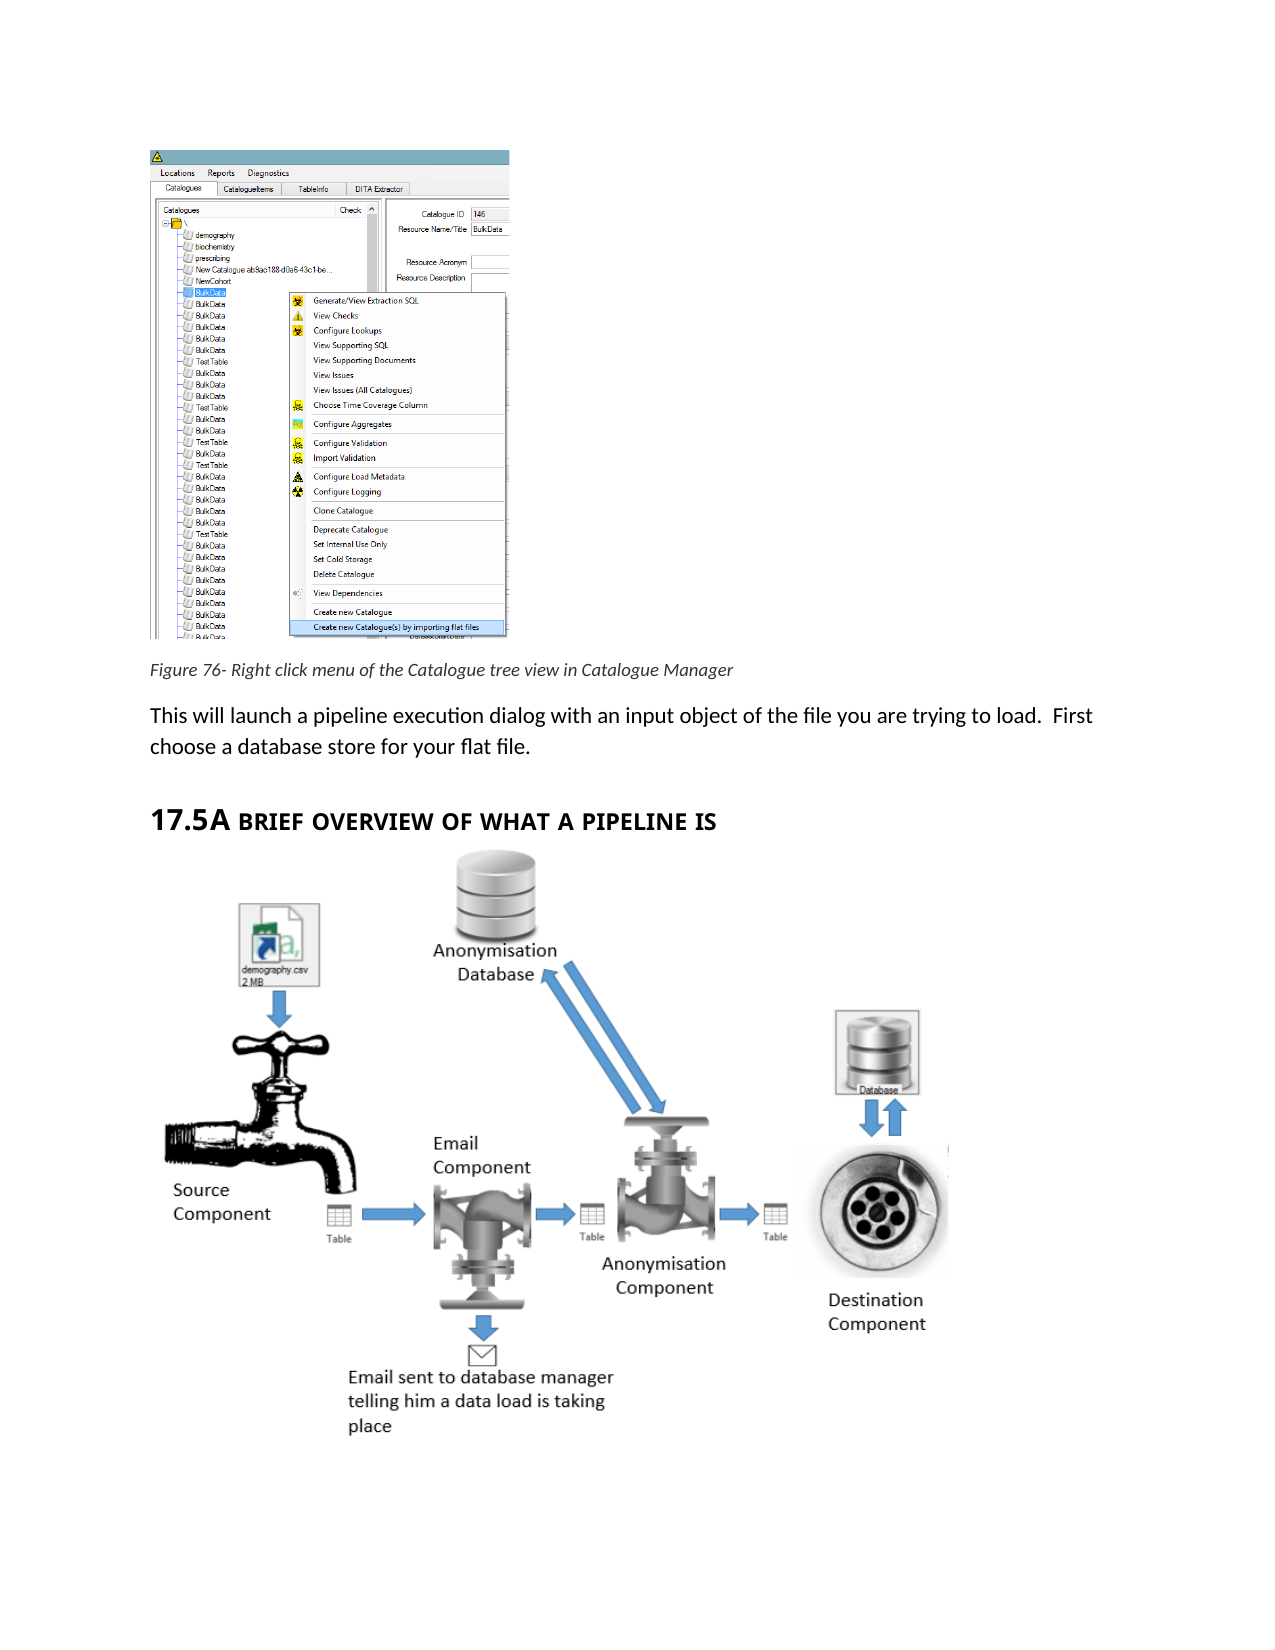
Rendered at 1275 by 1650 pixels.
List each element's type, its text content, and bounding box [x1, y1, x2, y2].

picture [150, 842, 958, 1439]
text This will launch a pipeline execution dialog with an input object of the file you are trying to load. First choose a database store for your flat file. [150, 702, 1125, 760]
text Figure 76- Right click menu of the Catalogue tree view in Catalogue Manager [150, 658, 1125, 681]
subtitle A brief overview of what a pipeline is [150, 799, 1125, 839]
picture [150, 150, 510, 639]
